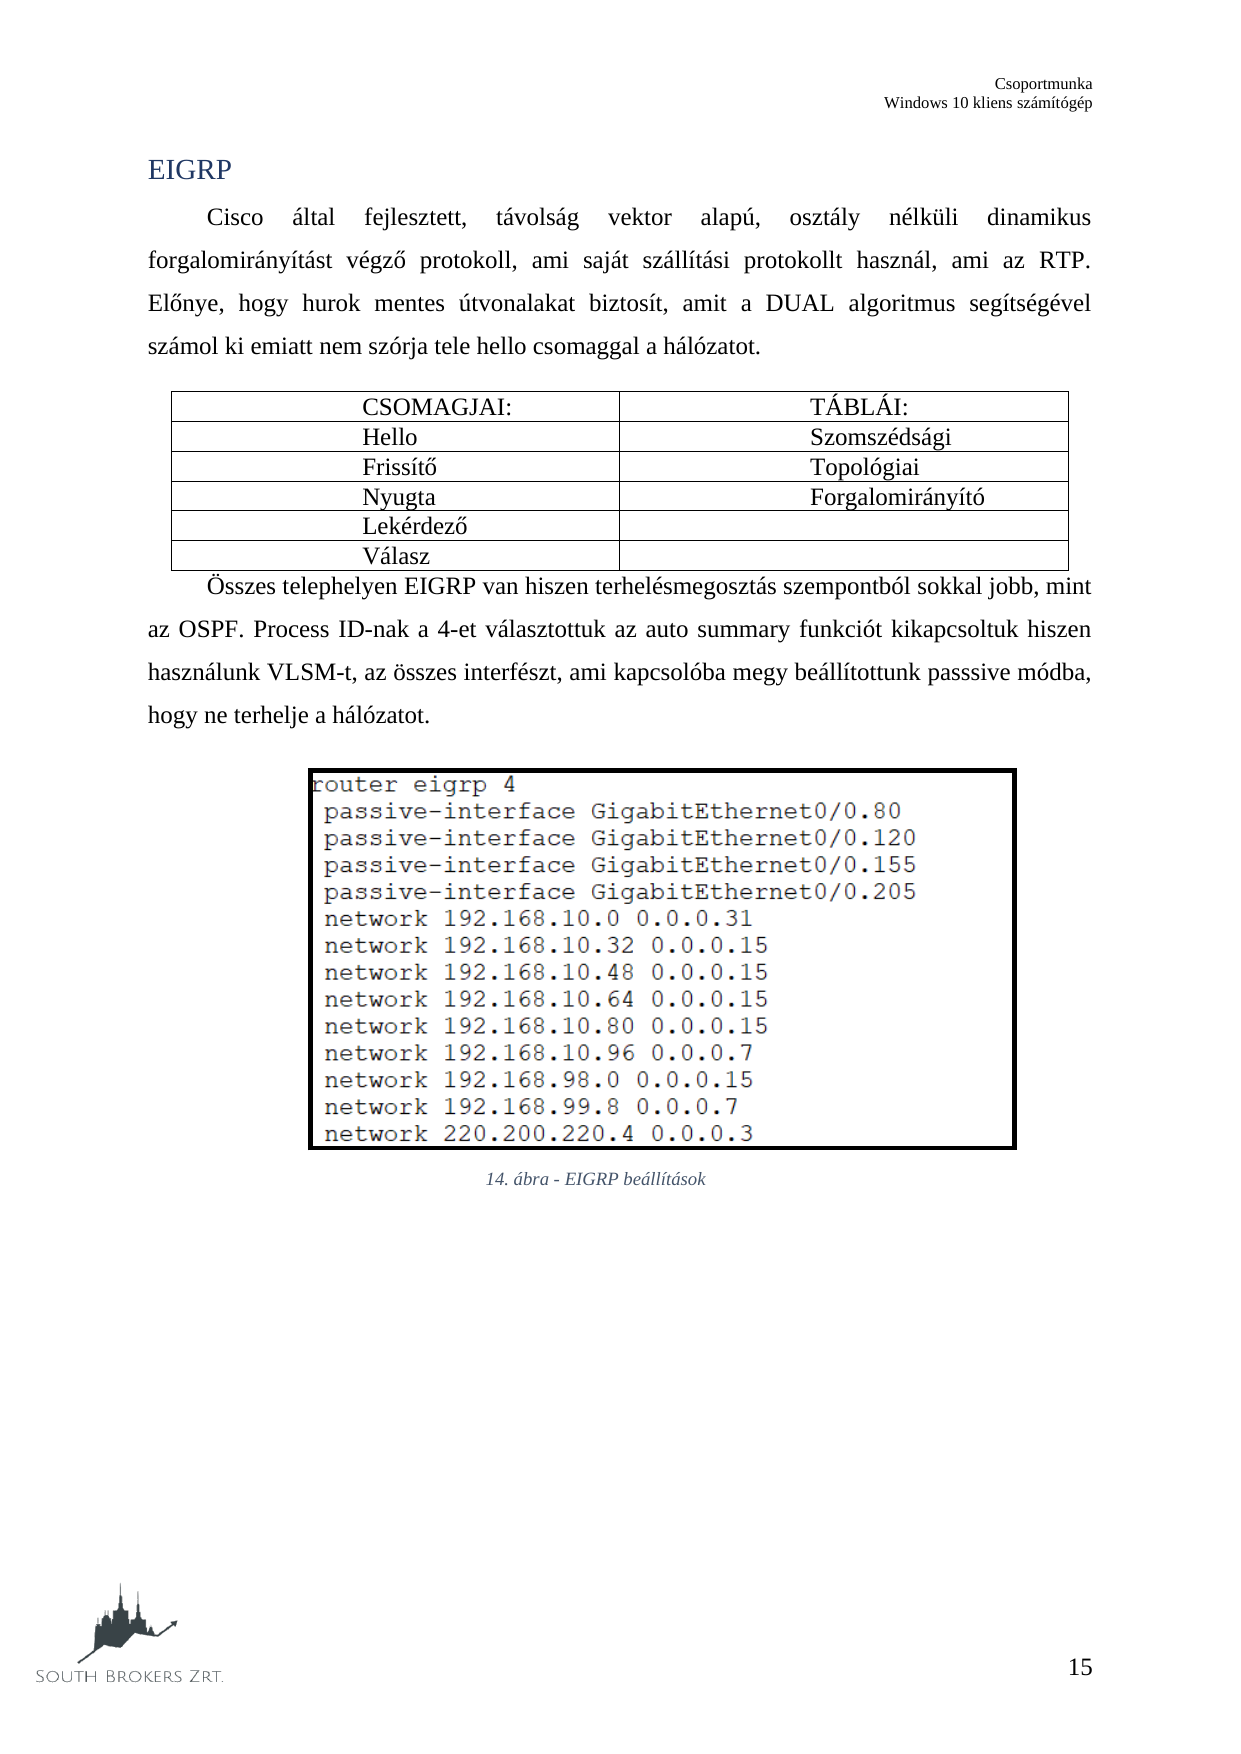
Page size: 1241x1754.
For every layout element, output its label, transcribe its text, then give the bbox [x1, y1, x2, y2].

table_cell Válasz [172, 541, 619, 570]
table_cell Hello [172, 422, 619, 451]
text Összes telephelyen EIGRP van hiszen terhelésmegosztás szempontból sokkal jobb, mint az OSPF. Process ID-nak a 4-et választottuk az auto summary funkciót kikapcsoltuk hiszen használunk VLSM-t, az összes interfészt, ami kapcsolóba megy beállítottunk passsive módba, hogy ne terhelje a hálózatot. [148, 571, 1093, 729]
table_cell Forgalomirányító [620, 482, 1068, 510]
text Cisco által fejlesztett, távolság vektor alapú, osztály nélküli dinamikus forgalomirányítást végző protokoll, ami saját szállítási protokollt használ, ami az RTP. Előnye, hogy hurok mentes útvonalakat biztosít, amit a DUAL algoritmus segítségével számol ki emiatt nem szórja tele hello csomaggal a hálózatot. [148, 202, 1093, 360]
subtitle EIGRP [148, 152, 1093, 185]
table_header CSOMAGJAI: [172, 392, 619, 421]
table_cell Frissítő [172, 452, 619, 481]
picture [313, 773, 1012, 1146]
table_header TÁBLÁI: [620, 392, 1068, 421]
table_cell Lekérdező [172, 511, 619, 540]
table_cell Topológiai [620, 452, 1068, 481]
table_cell [620, 511, 1068, 540]
table_cell Nyugta [172, 482, 619, 510]
picture [0, 1531, 255, 1754]
table_cell [620, 541, 1068, 570]
table_cell Szomszédsági [620, 422, 1068, 451]
